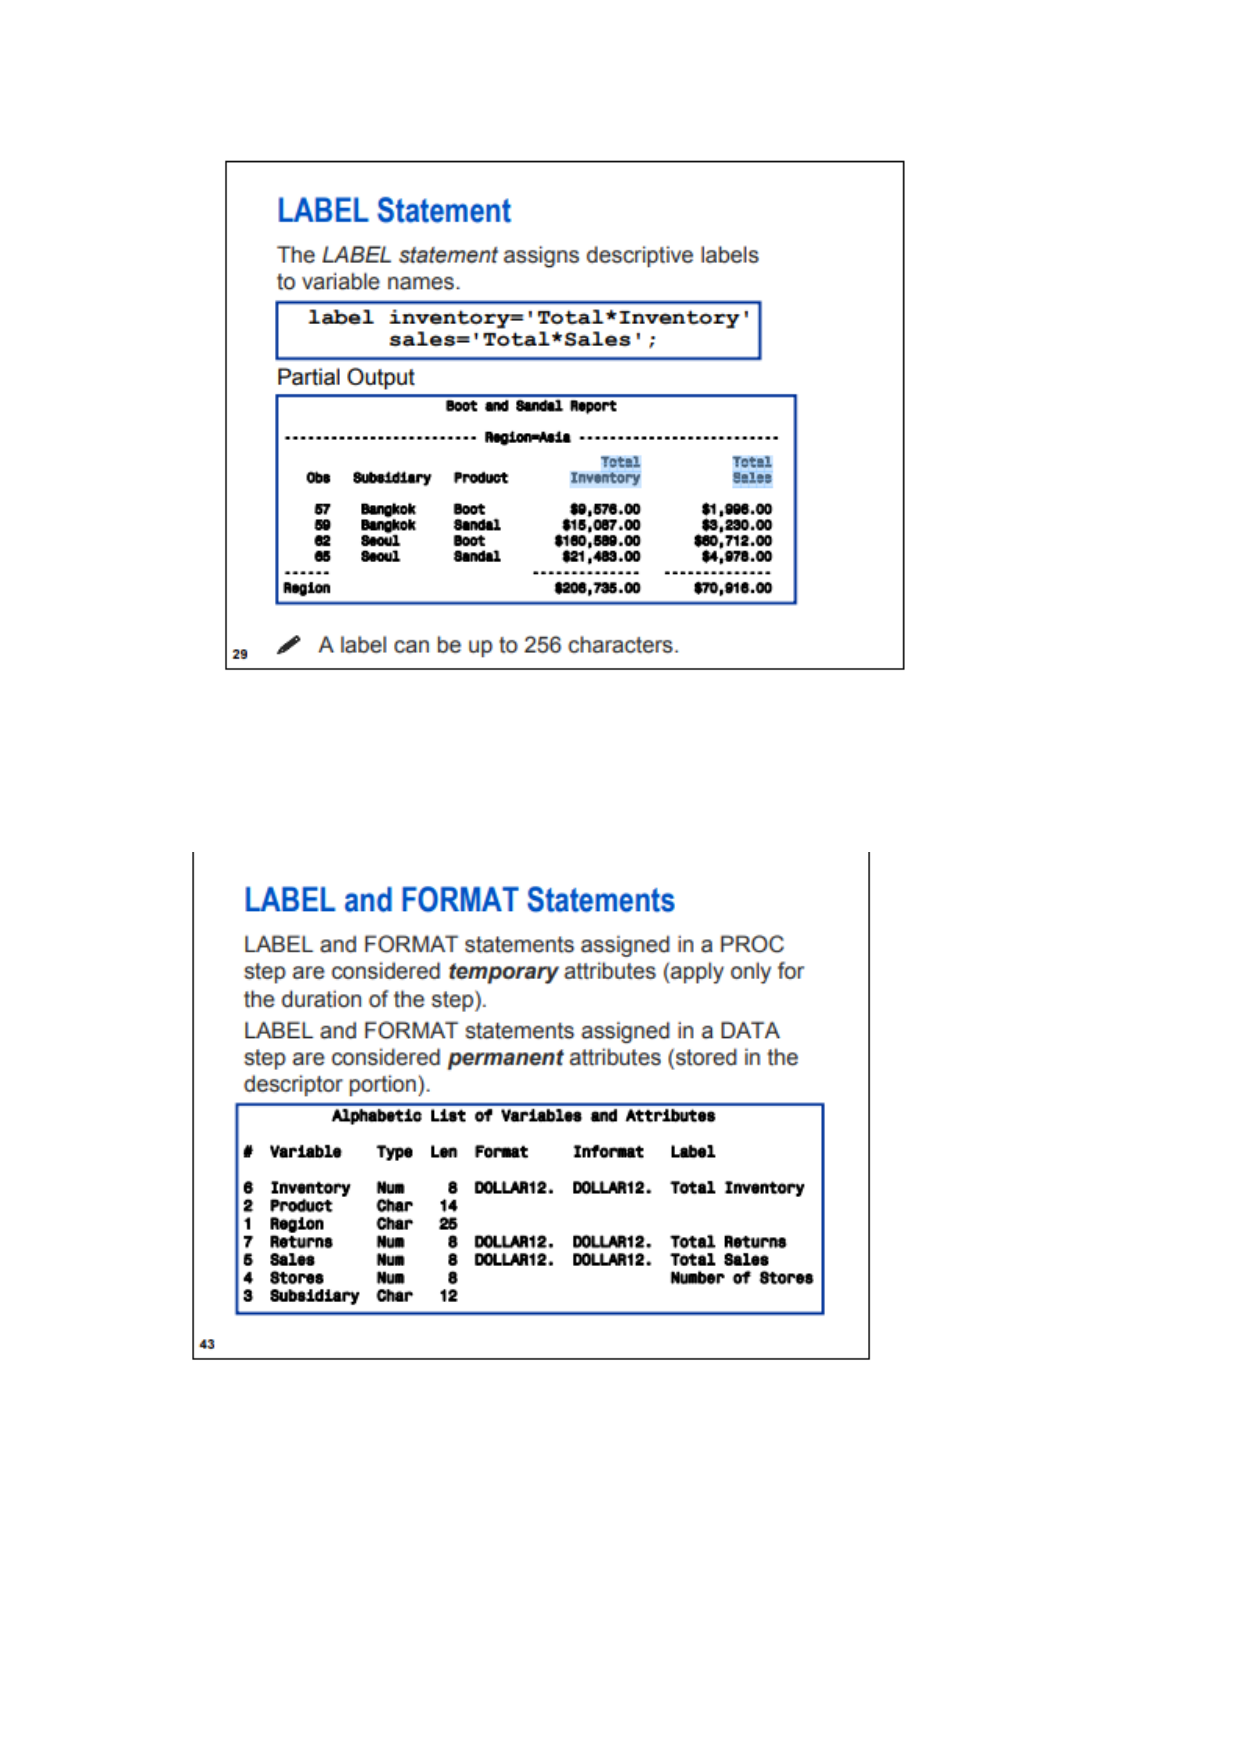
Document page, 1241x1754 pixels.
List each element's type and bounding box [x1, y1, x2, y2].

picture [177, 147, 922, 692]
picture [177, 852, 917, 1371]
